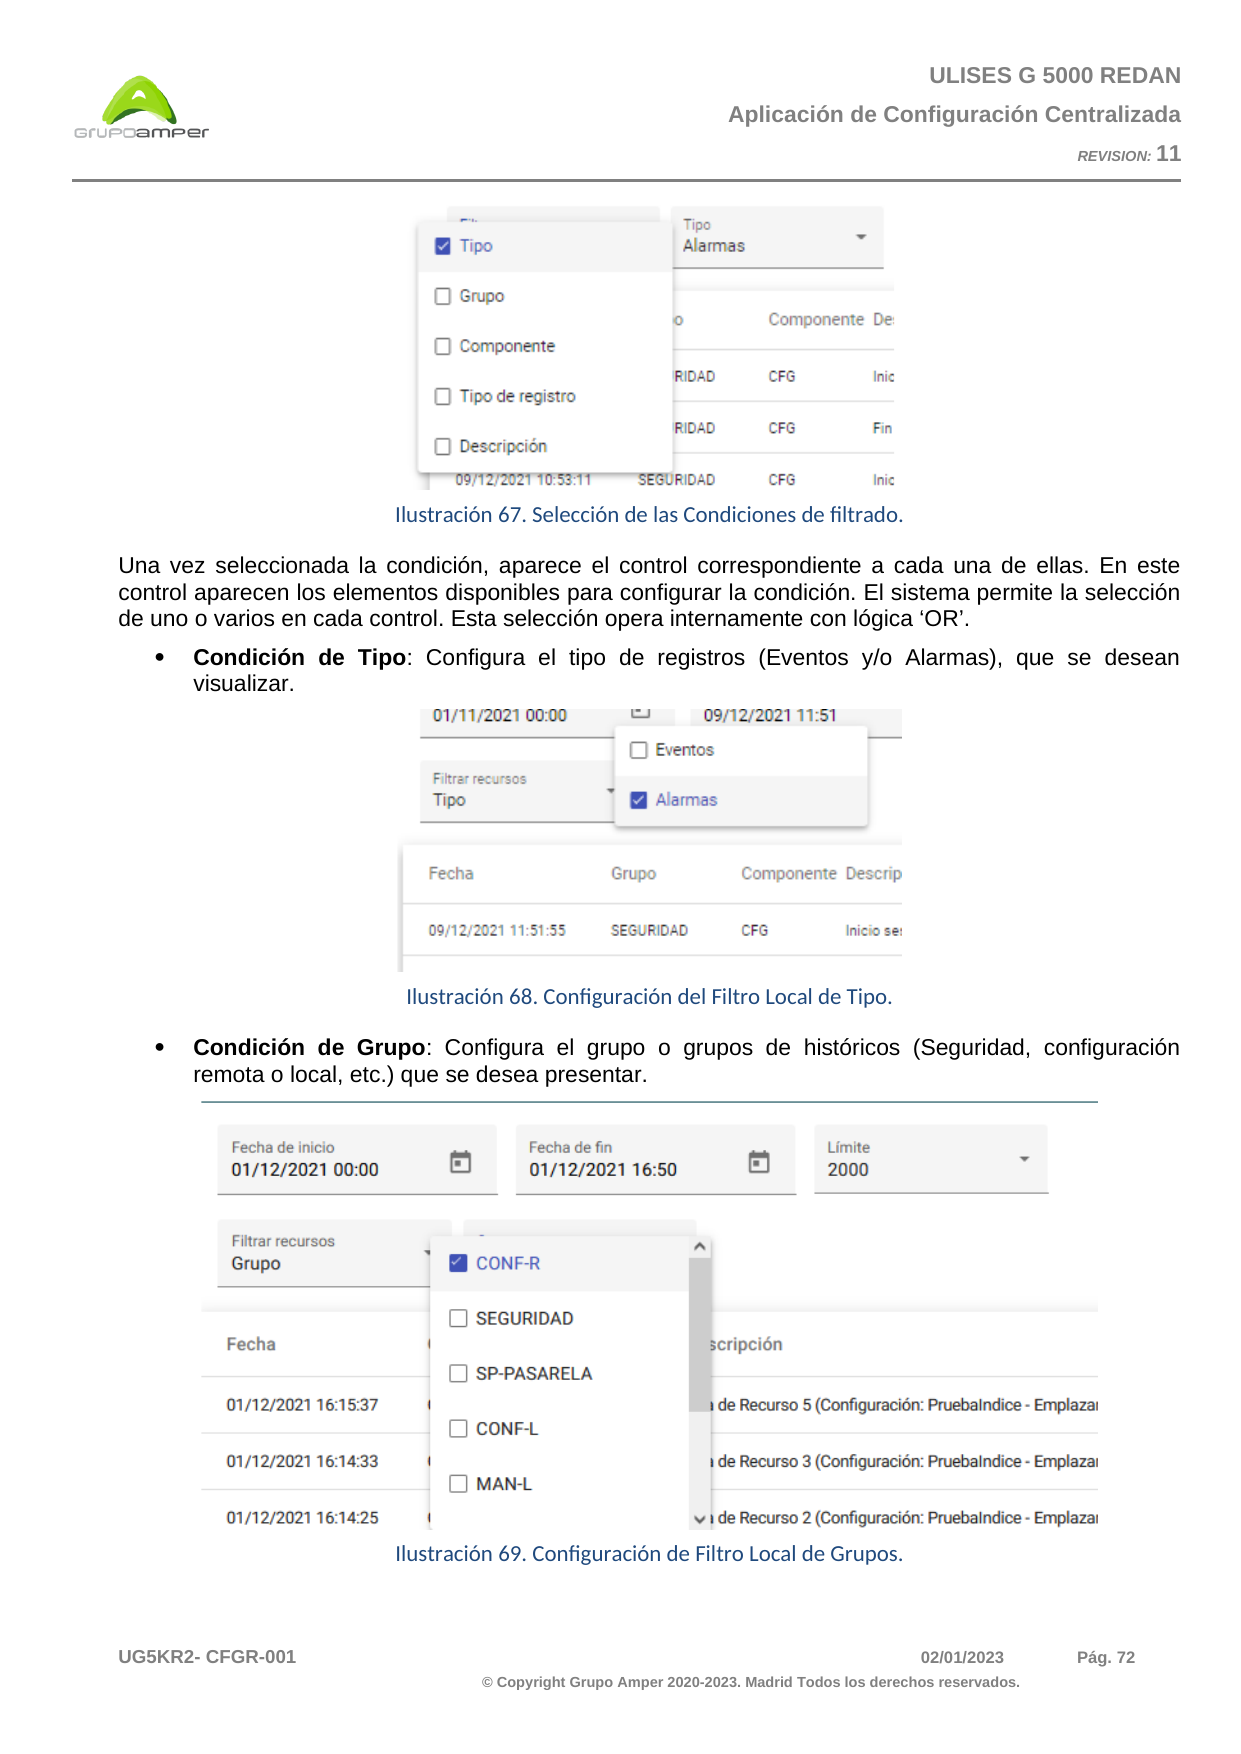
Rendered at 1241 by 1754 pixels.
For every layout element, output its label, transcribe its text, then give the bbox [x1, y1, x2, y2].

list Condición de Grupo: Configura el grupo o grupos de históricos (Seguridad, configuración remota o local, etc.) que se desea presentar. [156, 1034, 1181, 1087]
picture [397, 709, 902, 972]
picture [71, 64, 211, 151]
picture [405, 194, 895, 490]
text Una vez seleccionada la condición, aparece el control correspondiente a cada una de ellas. En este control aparecen los elementos disponibles para configurar la condición. El sistema permite la selección de uno o varios en cada control. Esta selección opera internamente con lógica ‘OR’. [118, 552, 1181, 631]
picture [201, 1099, 1098, 1530]
list Condición de Tipo: Configura el tipo de registros (Eventos y/o Alarmas), que se desean visualizar. [156, 644, 1181, 697]
